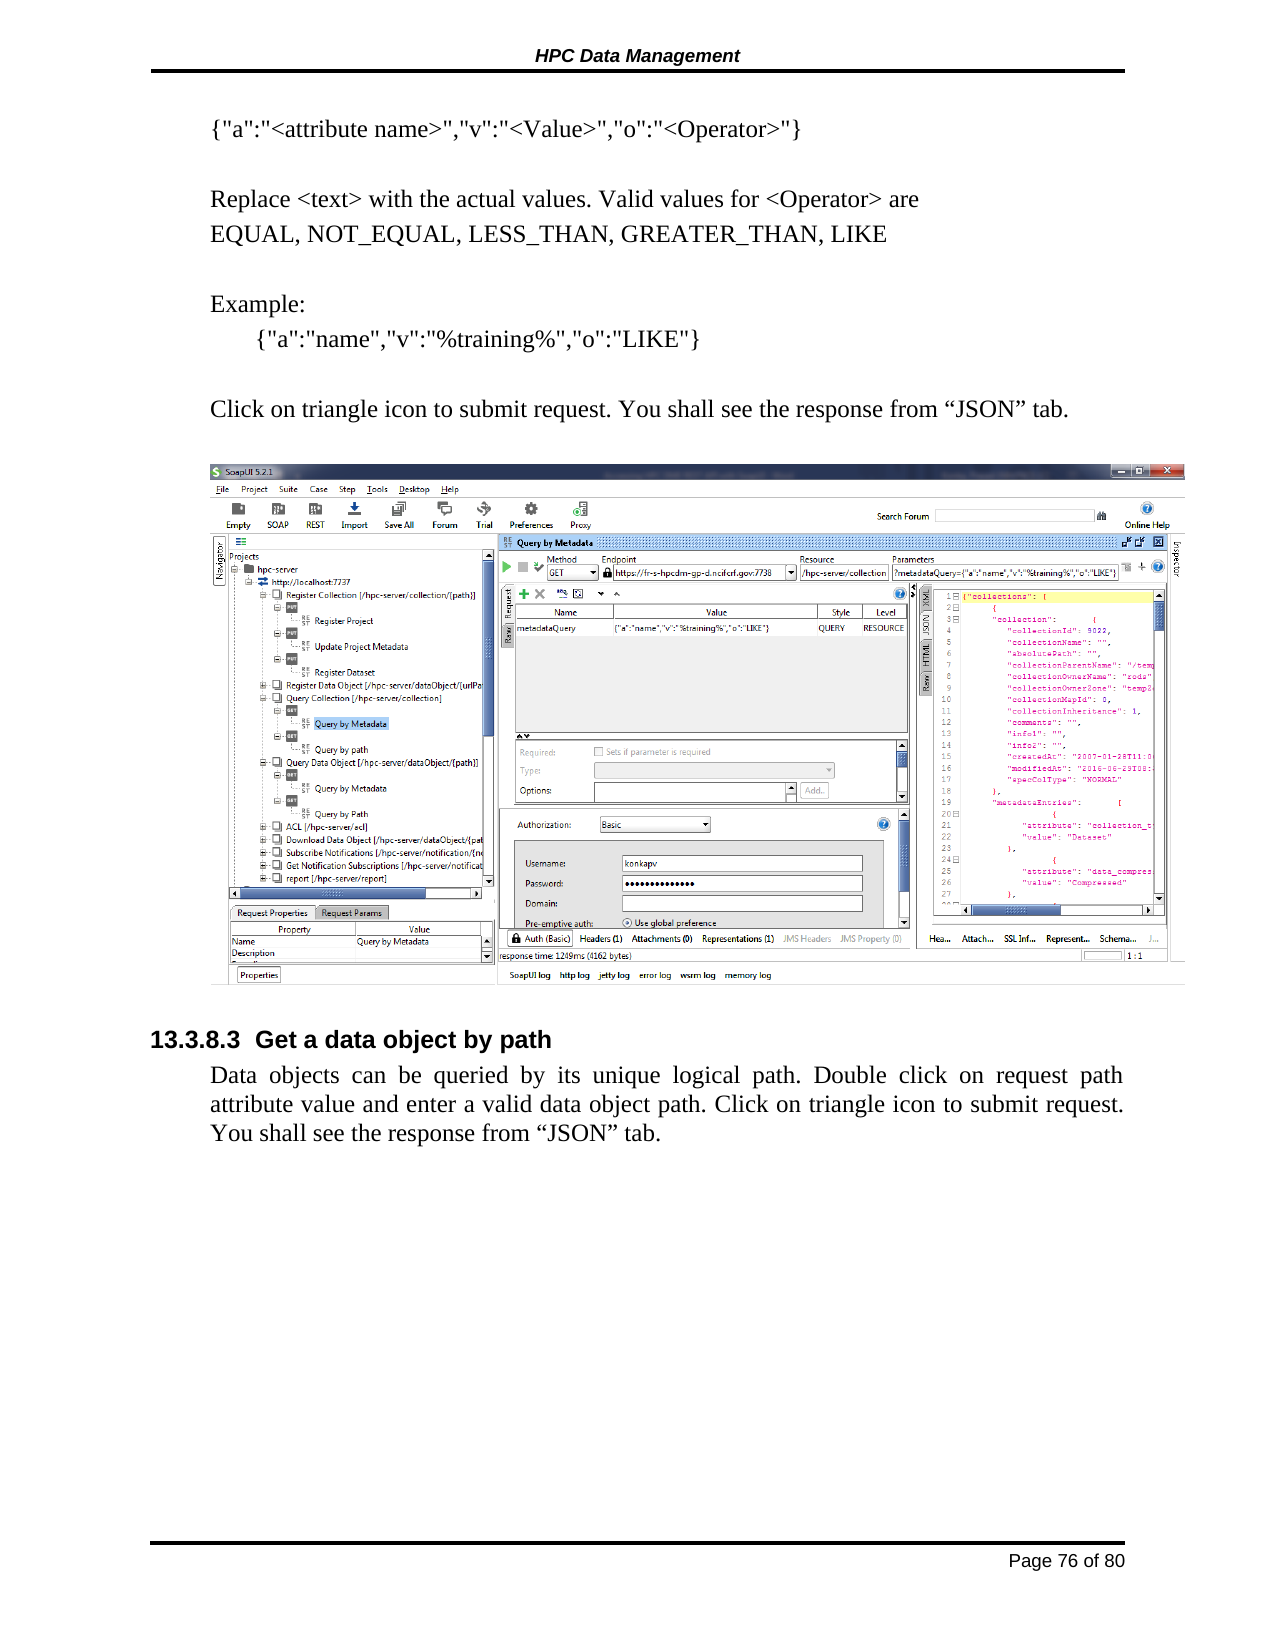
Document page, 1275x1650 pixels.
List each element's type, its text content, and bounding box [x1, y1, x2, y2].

text Replace <text> with the actual values. Valid values for <Operator> are [210, 184, 1125, 213]
picture [210, 464, 1185, 985]
text Click on triangle icon to submit request. You shall see the response from “JSON” tab. [210, 394, 1125, 423]
text EQUAL, NOT_EQUAL, LESS_THAN, GREATER_THAN, LIKE [210, 219, 1125, 248]
text {"a":"name","v":"%training%","o":"LIKE"} [225, 324, 1125, 353]
text {"a":"<attribute name>","v":"<Value>","o":"<Operator>"} [210, 114, 1125, 143]
text Data objects can be queried by its unique logical path. Double click on request path attribute value and enter a valid data object path. Click on triangle icon to submit request. You shall see the response from “JSON” tab. [210, 1060, 1125, 1147]
text Example: [210, 289, 1125, 318]
subtitle 13.3.8.3 Get a data object by path [150, 1025, 1125, 1054]
